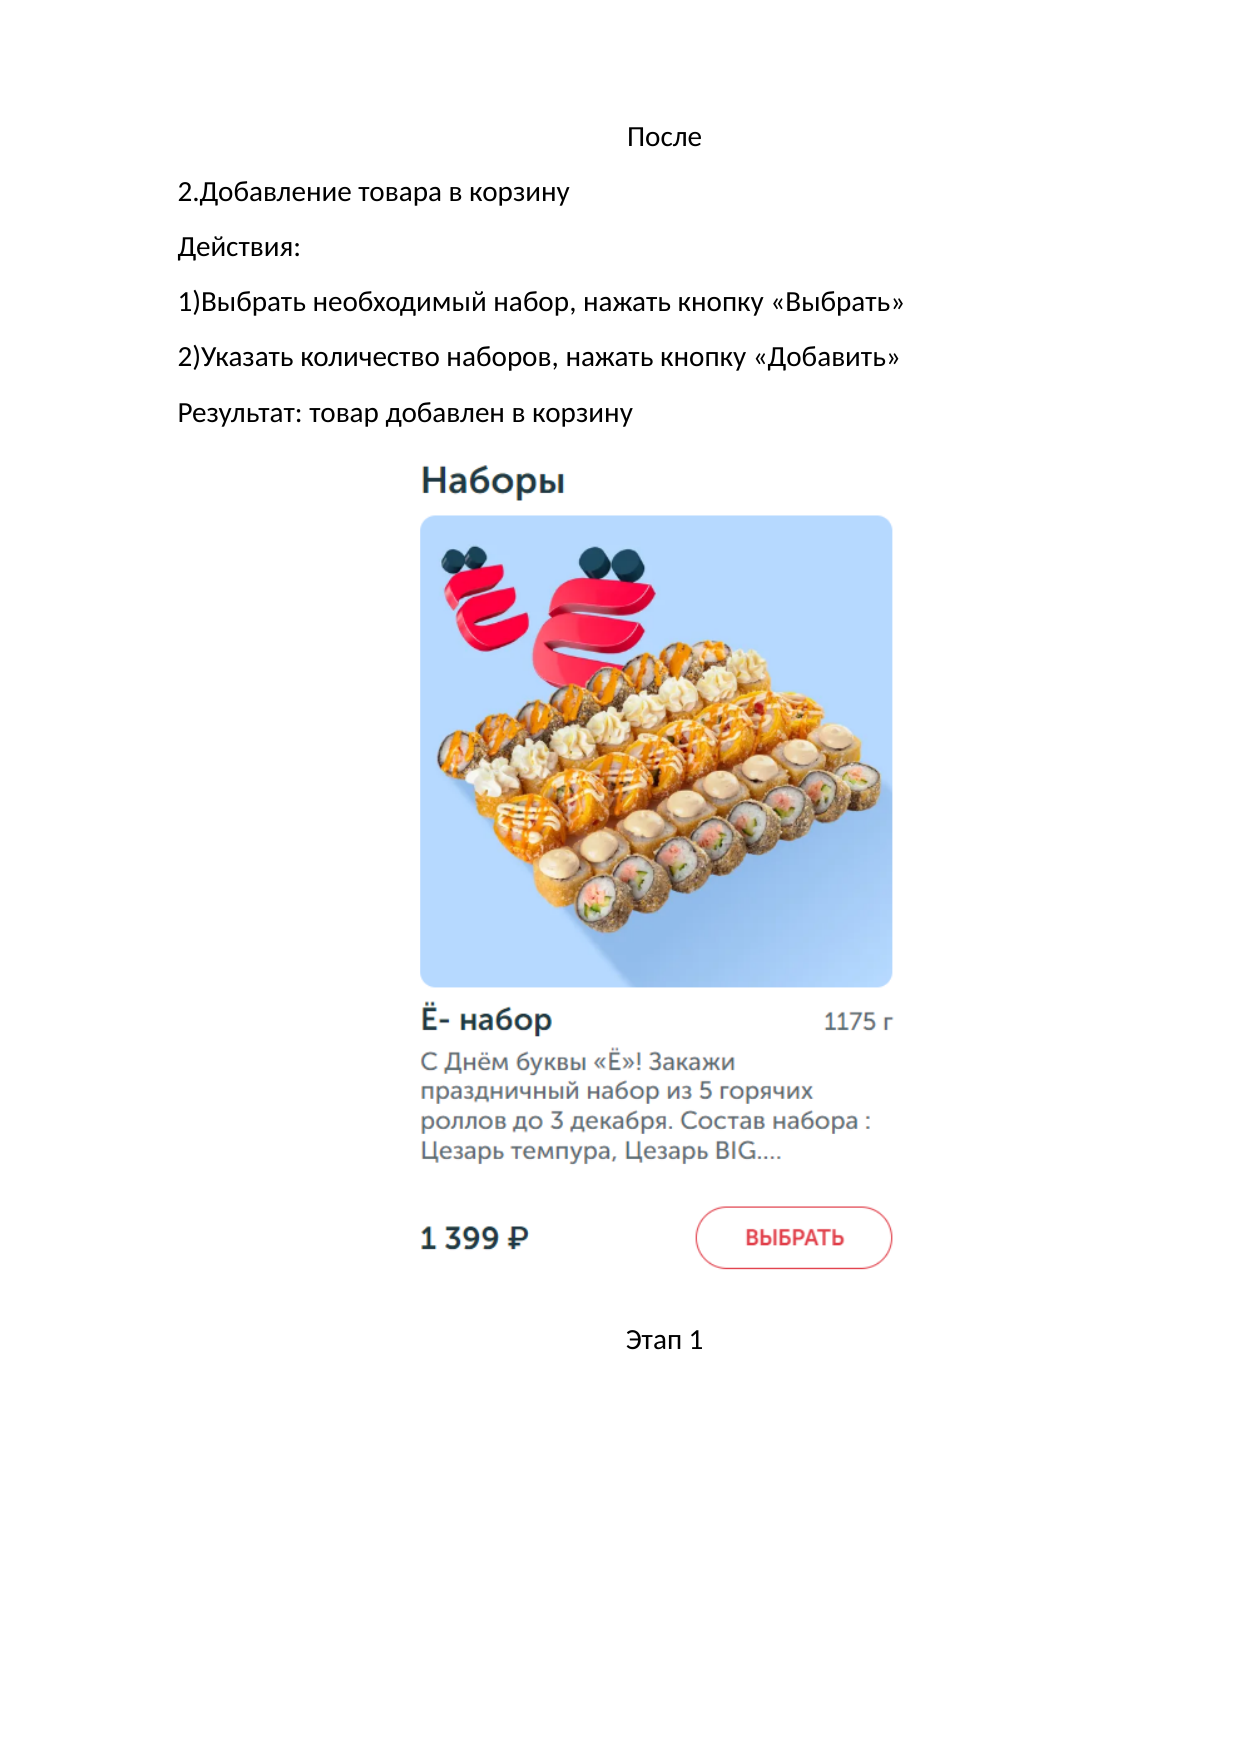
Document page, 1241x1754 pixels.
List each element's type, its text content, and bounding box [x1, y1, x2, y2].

text 1)Выбрать необходимый набор, нажать кнопку «Выбрать» [177, 283, 1152, 319]
picture [414, 448, 915, 1303]
text 2.Добавление товара в корзину [177, 173, 1152, 209]
text Результат: товар добавлен в корзину [177, 394, 1152, 429]
text После [177, 118, 1152, 154]
text 2)Указать количество наборов, нажать кнопку «Добавить» [177, 338, 1152, 374]
text Этап 1 [177, 1321, 1152, 1357]
text Действия: [177, 228, 1152, 264]
